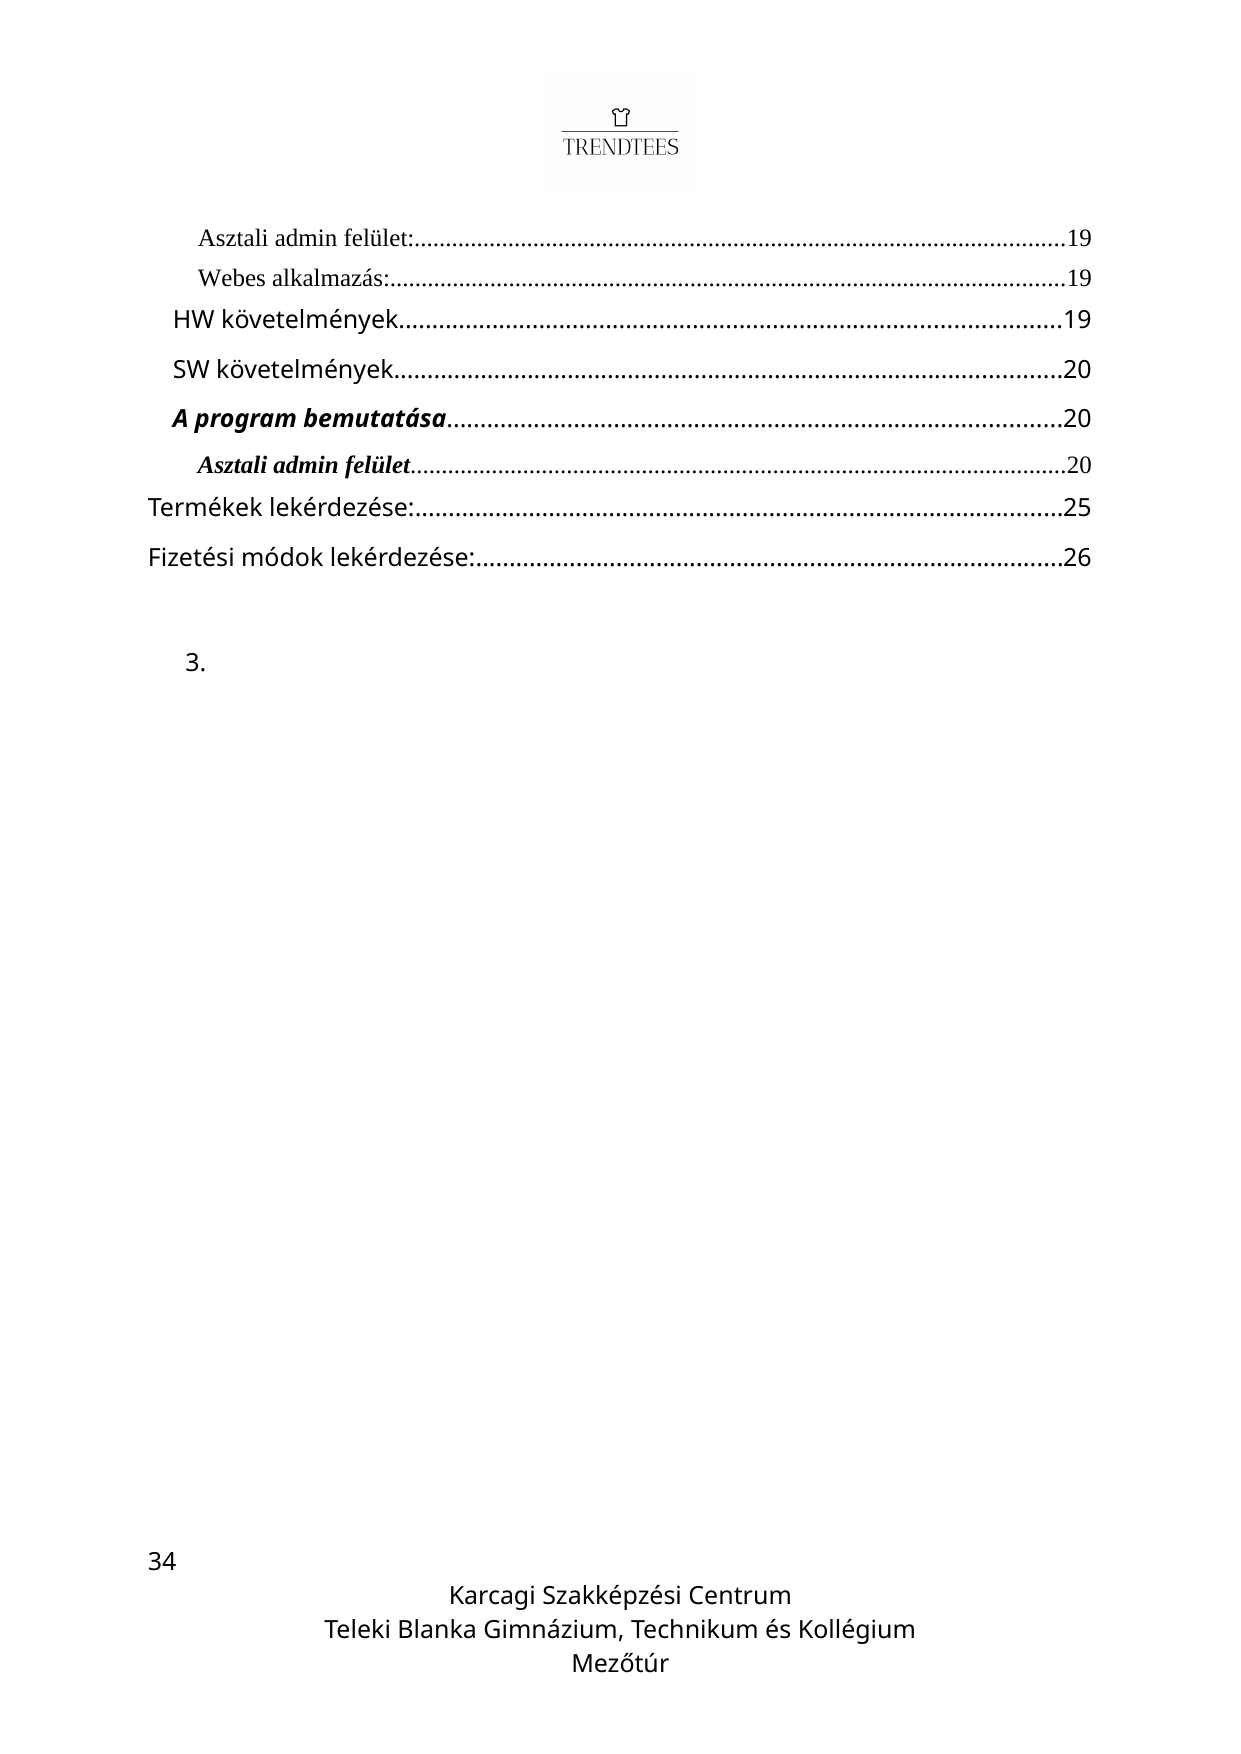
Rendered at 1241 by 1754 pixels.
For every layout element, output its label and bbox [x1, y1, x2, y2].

picture [541, 73, 700, 190]
